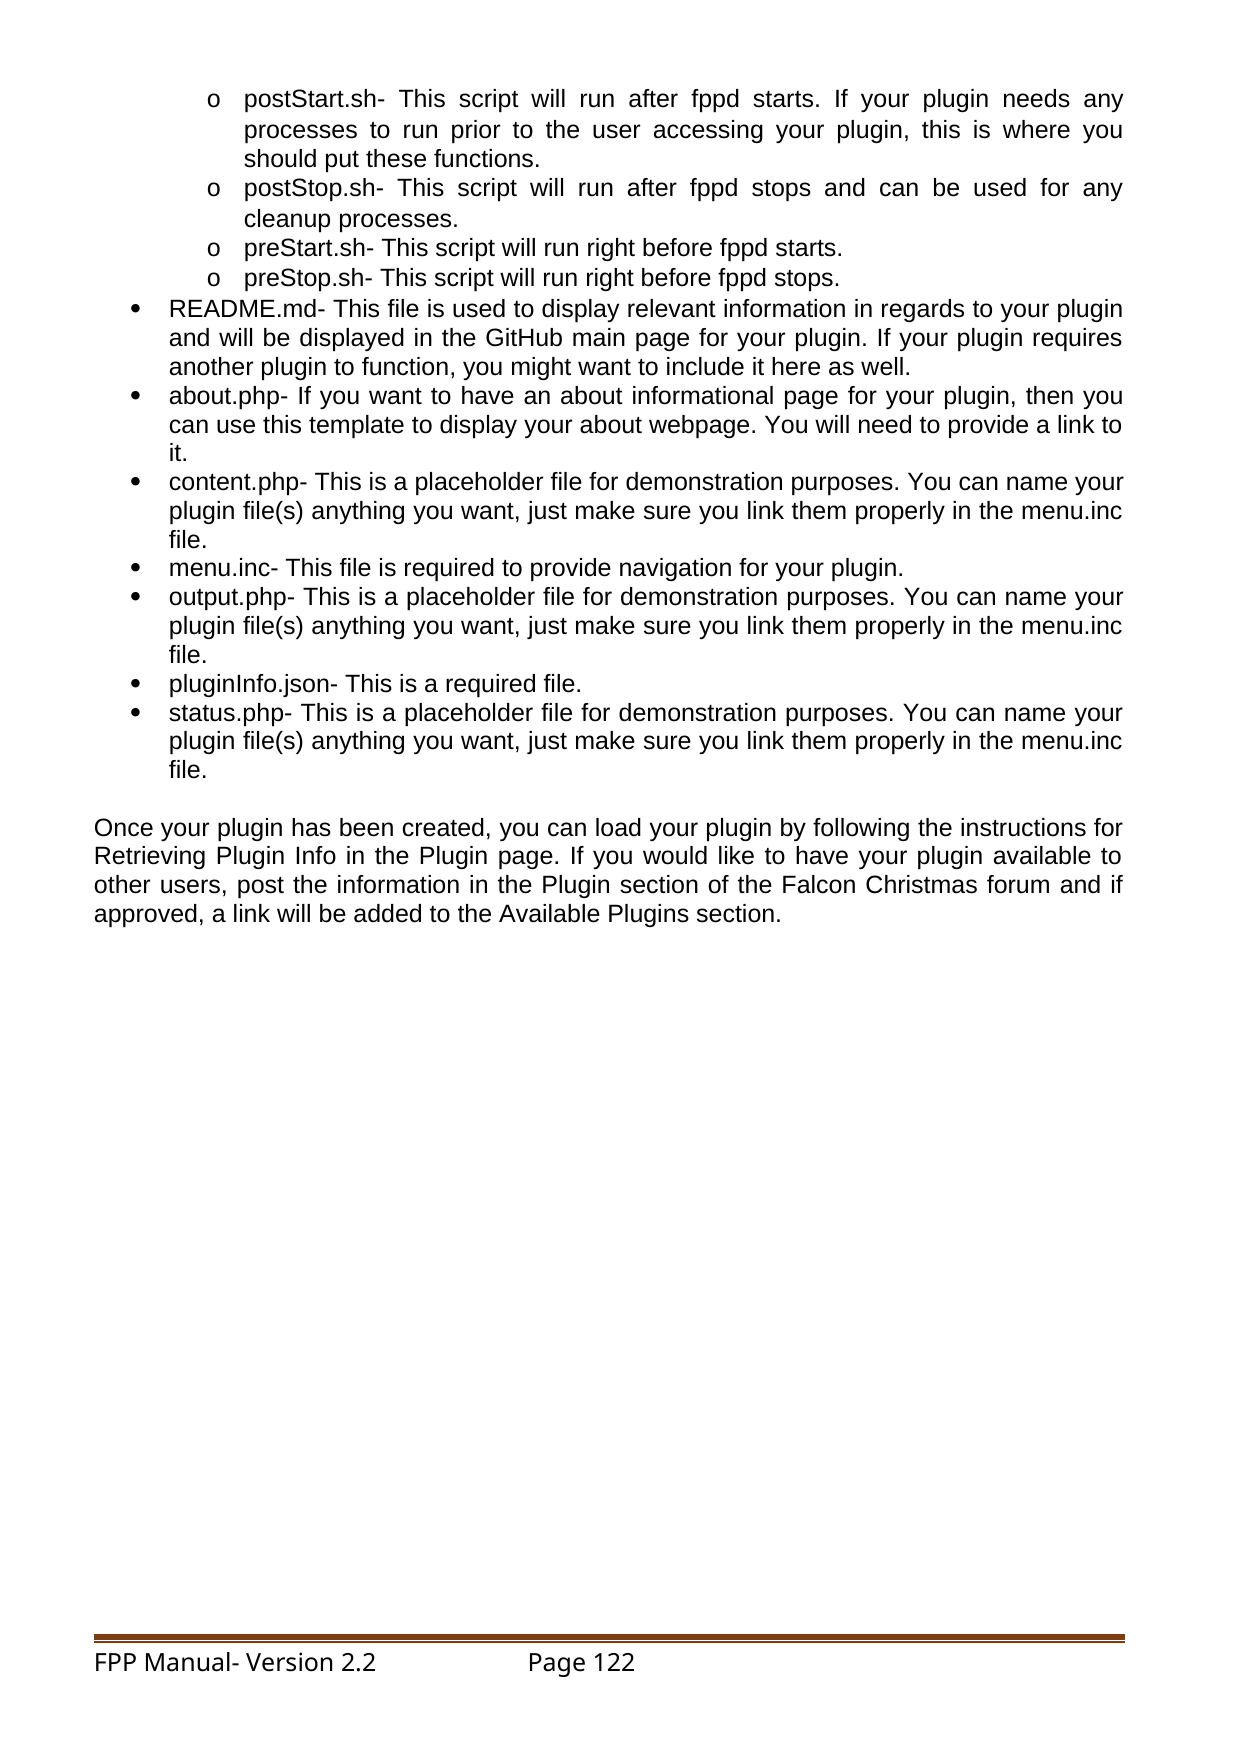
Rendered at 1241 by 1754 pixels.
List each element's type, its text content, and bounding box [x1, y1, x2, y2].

list README.md- This file is used to display relevant information in regards to your plugin and will be displayed in the GitHub main page for your plugin. If your plugin requires another plugin to function, you might want to include it here as well. [131, 294, 1125, 381]
text Once your plugin has been created, you can load your plugin by following the instructions for Retrieving Plugin Info in the Plugin page. If you would like to have your plugin available to other users, post the information in the Plugin section of the Falcon Christmas forum and if approved, a link will be added to the Available Plugins section. [94, 813, 1125, 928]
list postStop.sh- This script will run after fppd stops and can be used for any cleanup processes. [206, 173, 1125, 232]
list output.php- This is a placeholder file for demonstration purposes. You can name your plugin file(s) anything you want, just make sure you link them properly in the menu.inc file. [131, 582, 1125, 669]
list content.php- This is a placeholder file for demonstration purposes. You can name your plugin file(s) anything you want, just make sure you link them properly in the menu.inc file. [131, 467, 1125, 553]
list pluginInfo.json- This is a required file. [131, 669, 1125, 697]
list preStart.sh- This script will run right before fppd starts. [206, 232, 1125, 263]
list status.php- This is a placeholder file for demonstration purposes. You can name your plugin file(s) anything you want, just make sure you link them properly in the menu.inc file. [131, 697, 1125, 784]
list about.php- If you want to have an about informational page for your plugin, then you can use this template to display your about webpage. You will need to provide a link to it. [131, 381, 1125, 467]
list postStart.sh- This script will run after fppd starts. If your plugin needs any processes to run prior to the user accessing your plugin, this is where you should put these functions. [206, 84, 1125, 173]
list menu.inc- This file is required to provide navigation for your plugin. [131, 553, 1125, 582]
list preStop.sh- This script will run right before fppd stops. [206, 263, 1125, 294]
